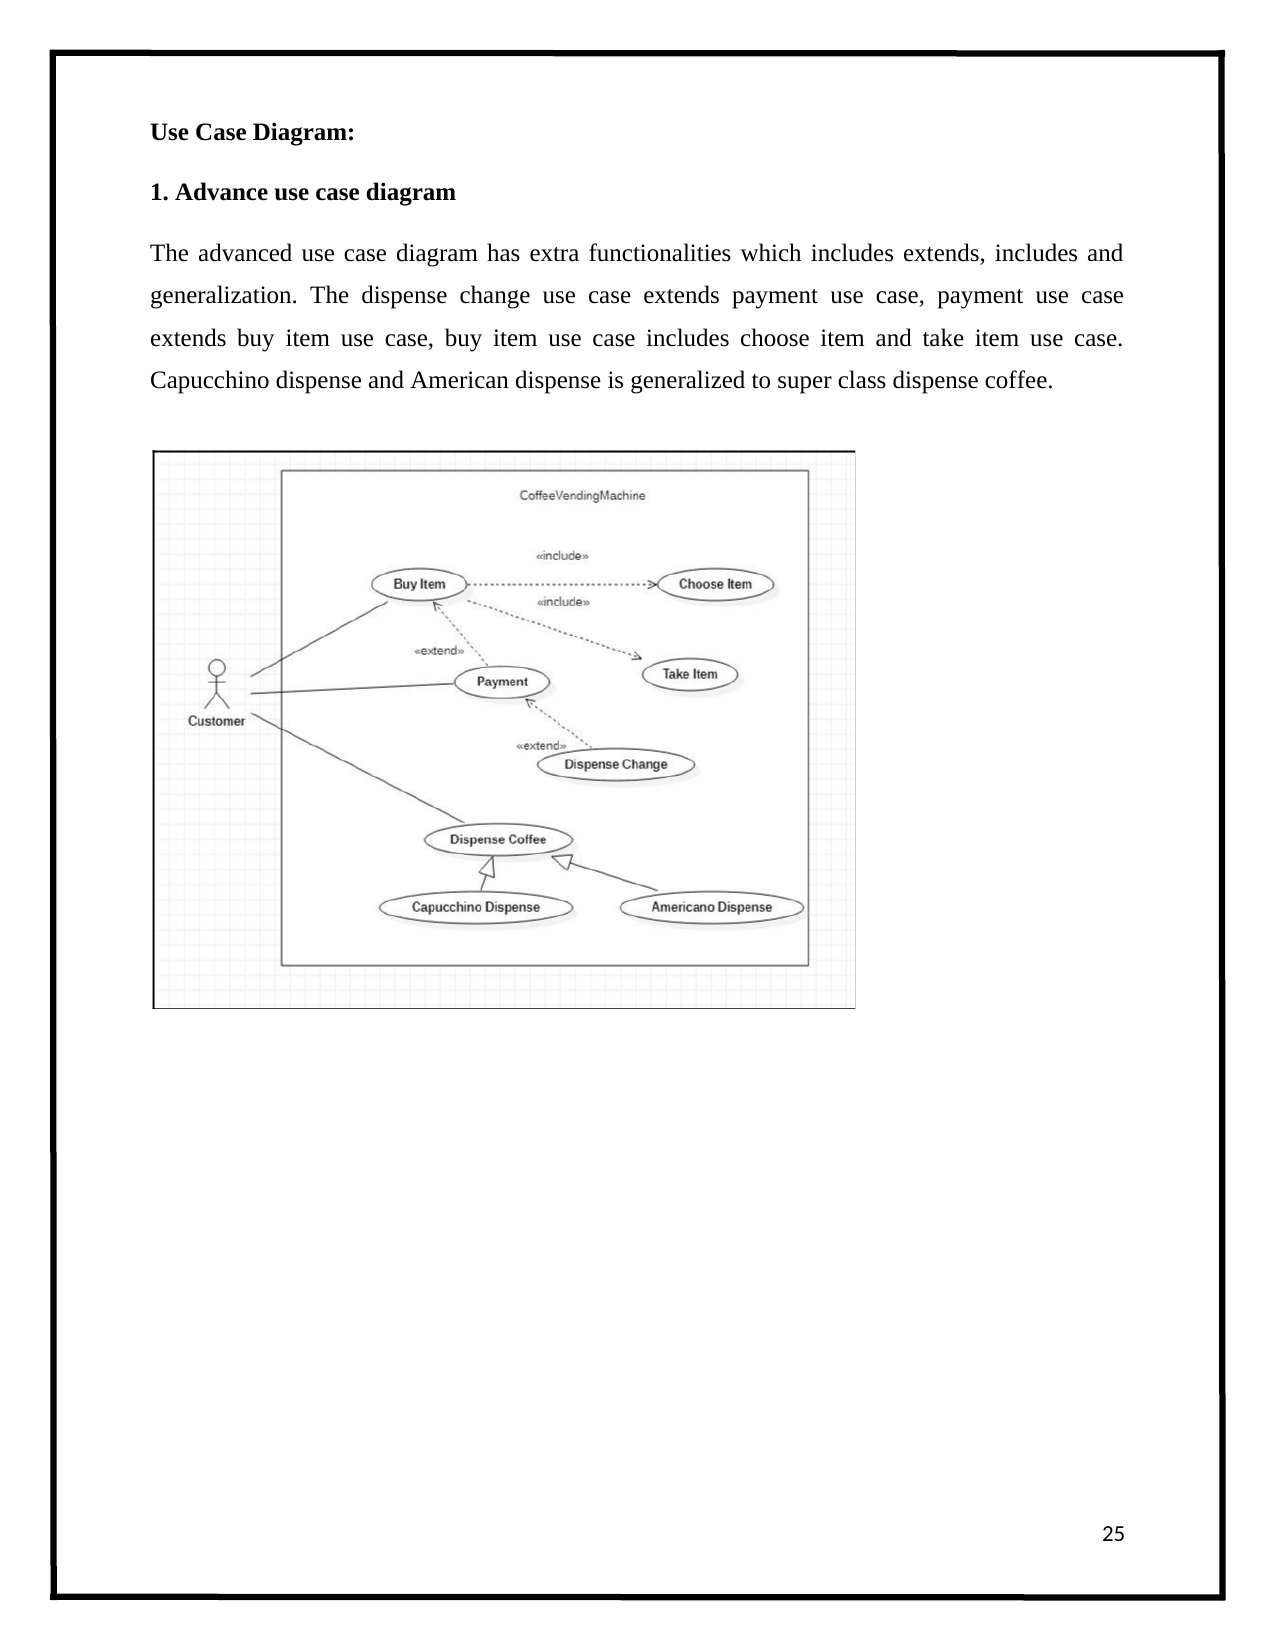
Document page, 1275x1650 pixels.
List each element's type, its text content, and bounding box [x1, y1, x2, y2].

text 25 [150, 1519, 1125, 1547]
text 1. Advance use case diagram [150, 177, 1125, 206]
text The advanced use case diagram has extra functionalities which includes extends, includes and generalization. The dispense change use case extends payment use case, payment use case extends buy item use case, buy item use case includes choose item and take item use case. Capucchino dispense and American dispense is generalized to super class dispense coffee. [150, 238, 1125, 394]
picture [152, 450, 856, 1009]
text Use Case Diagram: [150, 117, 1125, 146]
